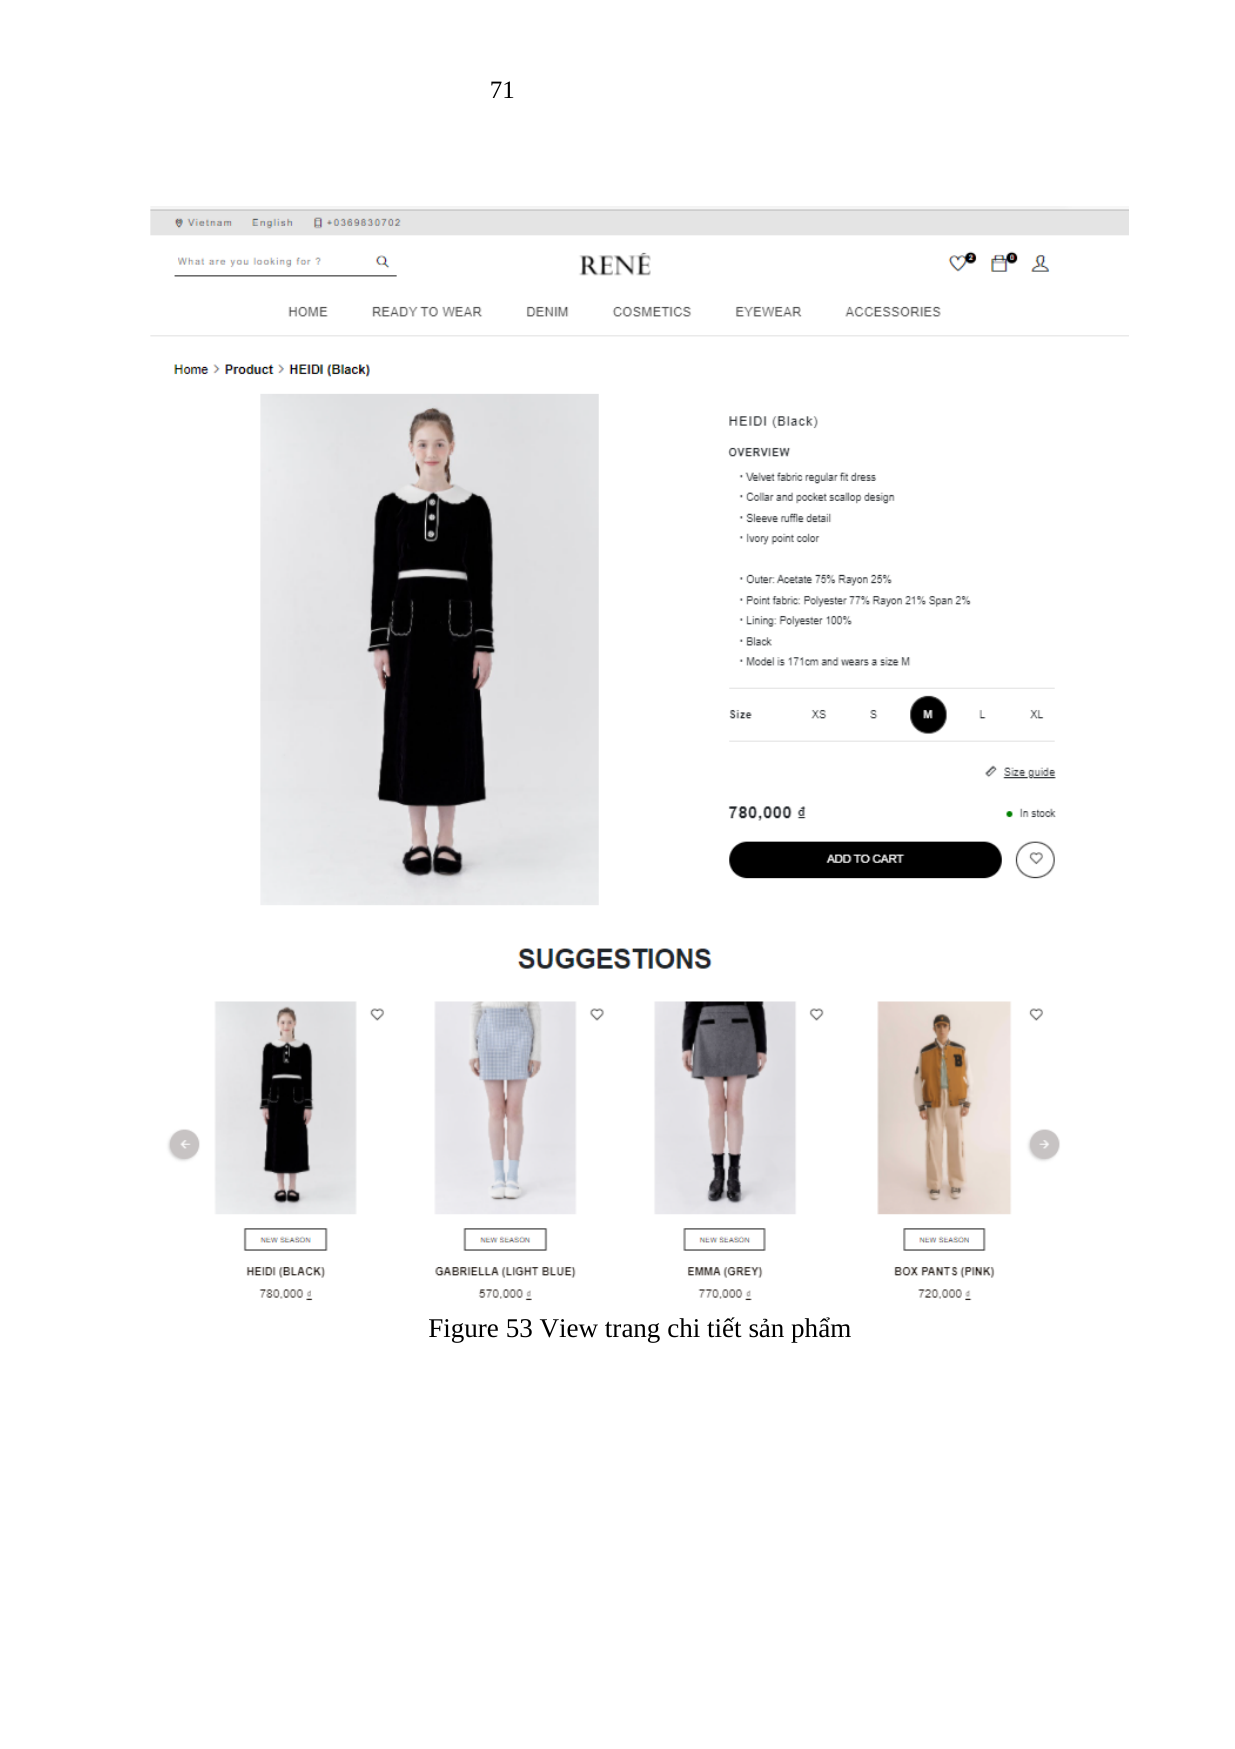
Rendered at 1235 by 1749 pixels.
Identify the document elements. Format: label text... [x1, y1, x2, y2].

text Figure 53 View trang chi tiết sản phẩm [150, 1313, 1129, 1343]
picture [150, 206, 1129, 1313]
